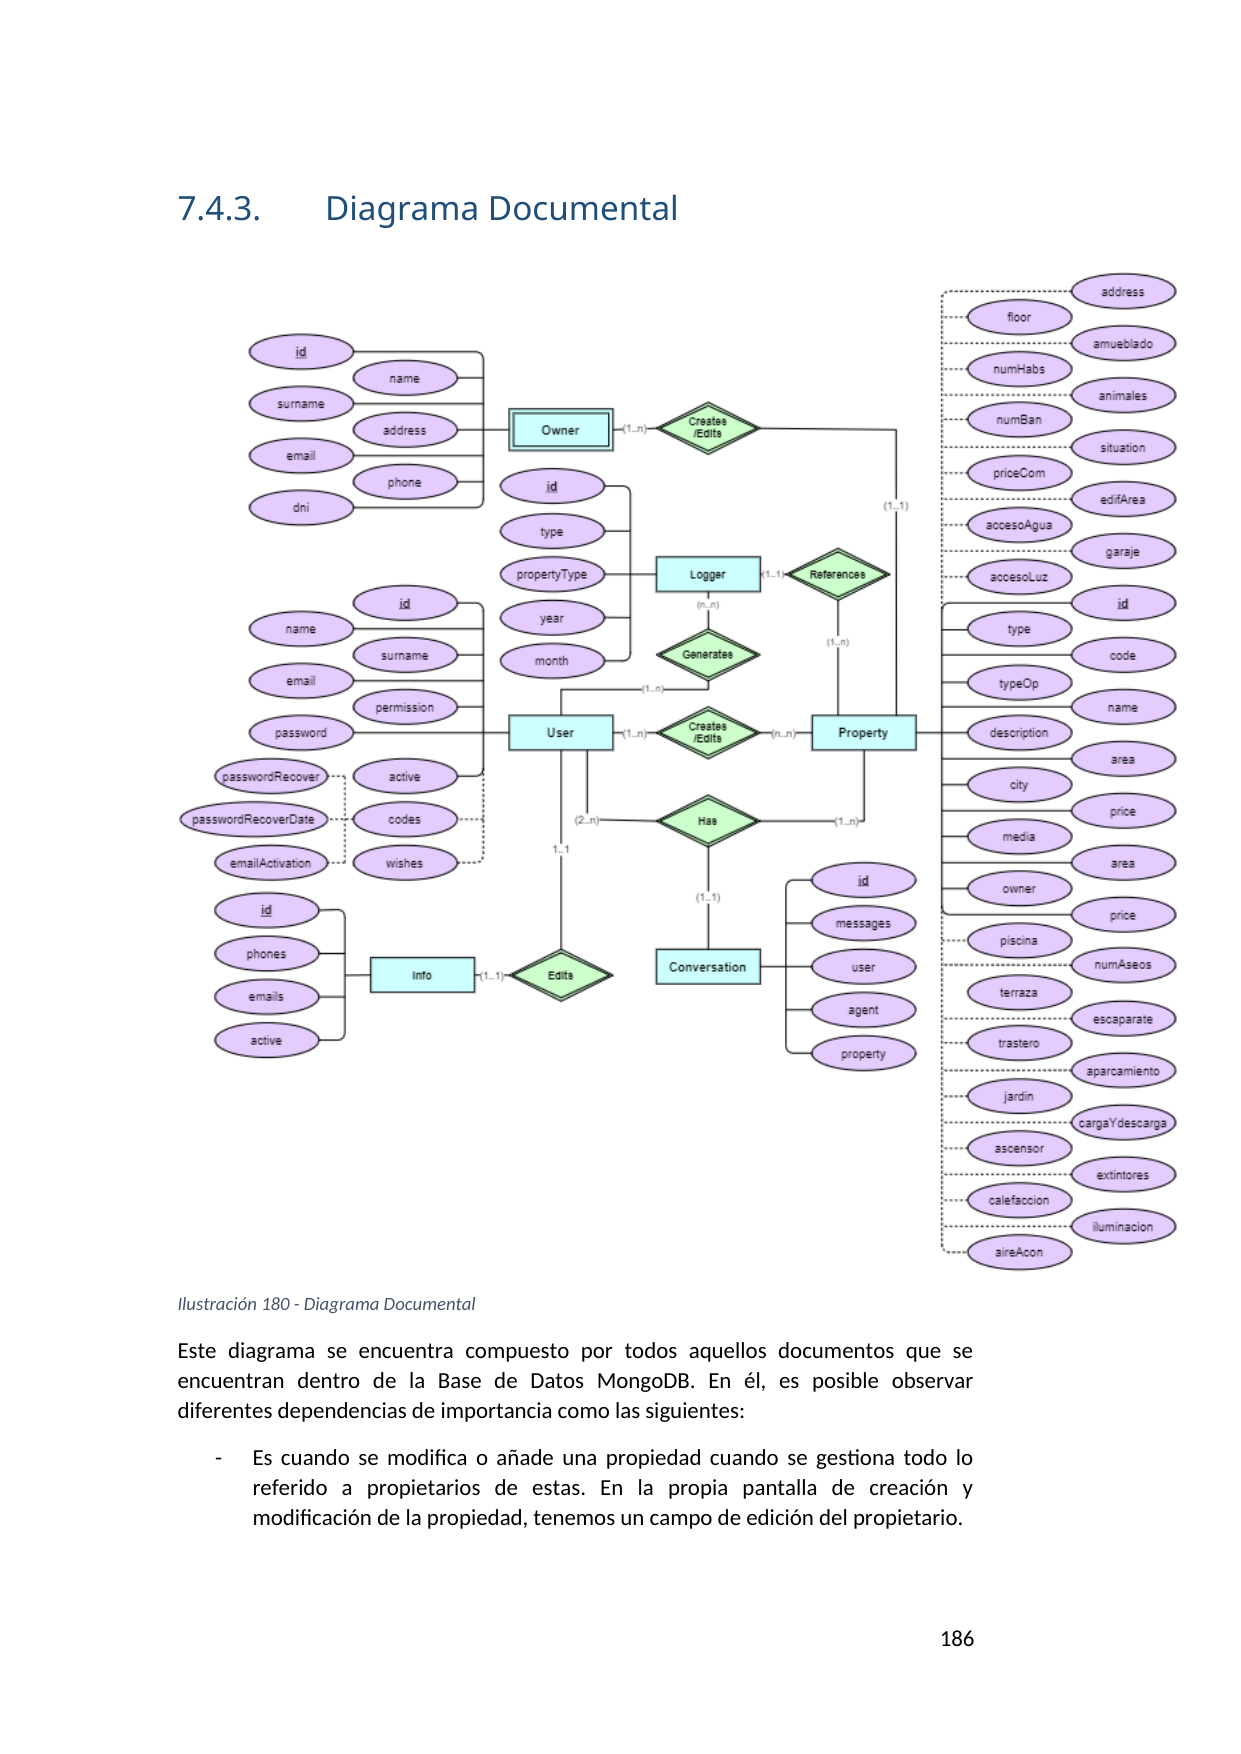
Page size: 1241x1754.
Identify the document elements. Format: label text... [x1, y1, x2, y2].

picture [177, 271, 1182, 1274]
subtitle Diagrama Documental [177, 185, 974, 231]
text Este diagrama se encuentra compuesto por todos aquellos documentos que se encuentran dentro de la Base de Datos MongoDB. En él, es posible observar diferentes dependencias de importancia como las siguientes: [177, 1336, 974, 1424]
list Es cuando se modifica o añade una propiedad cuando se gestiona todo lo referido a propietarios de estas. En la propia pantalla de creación y modificación de la propiedad, tenemos un campo de edición del propietario. [215, 1443, 974, 1532]
